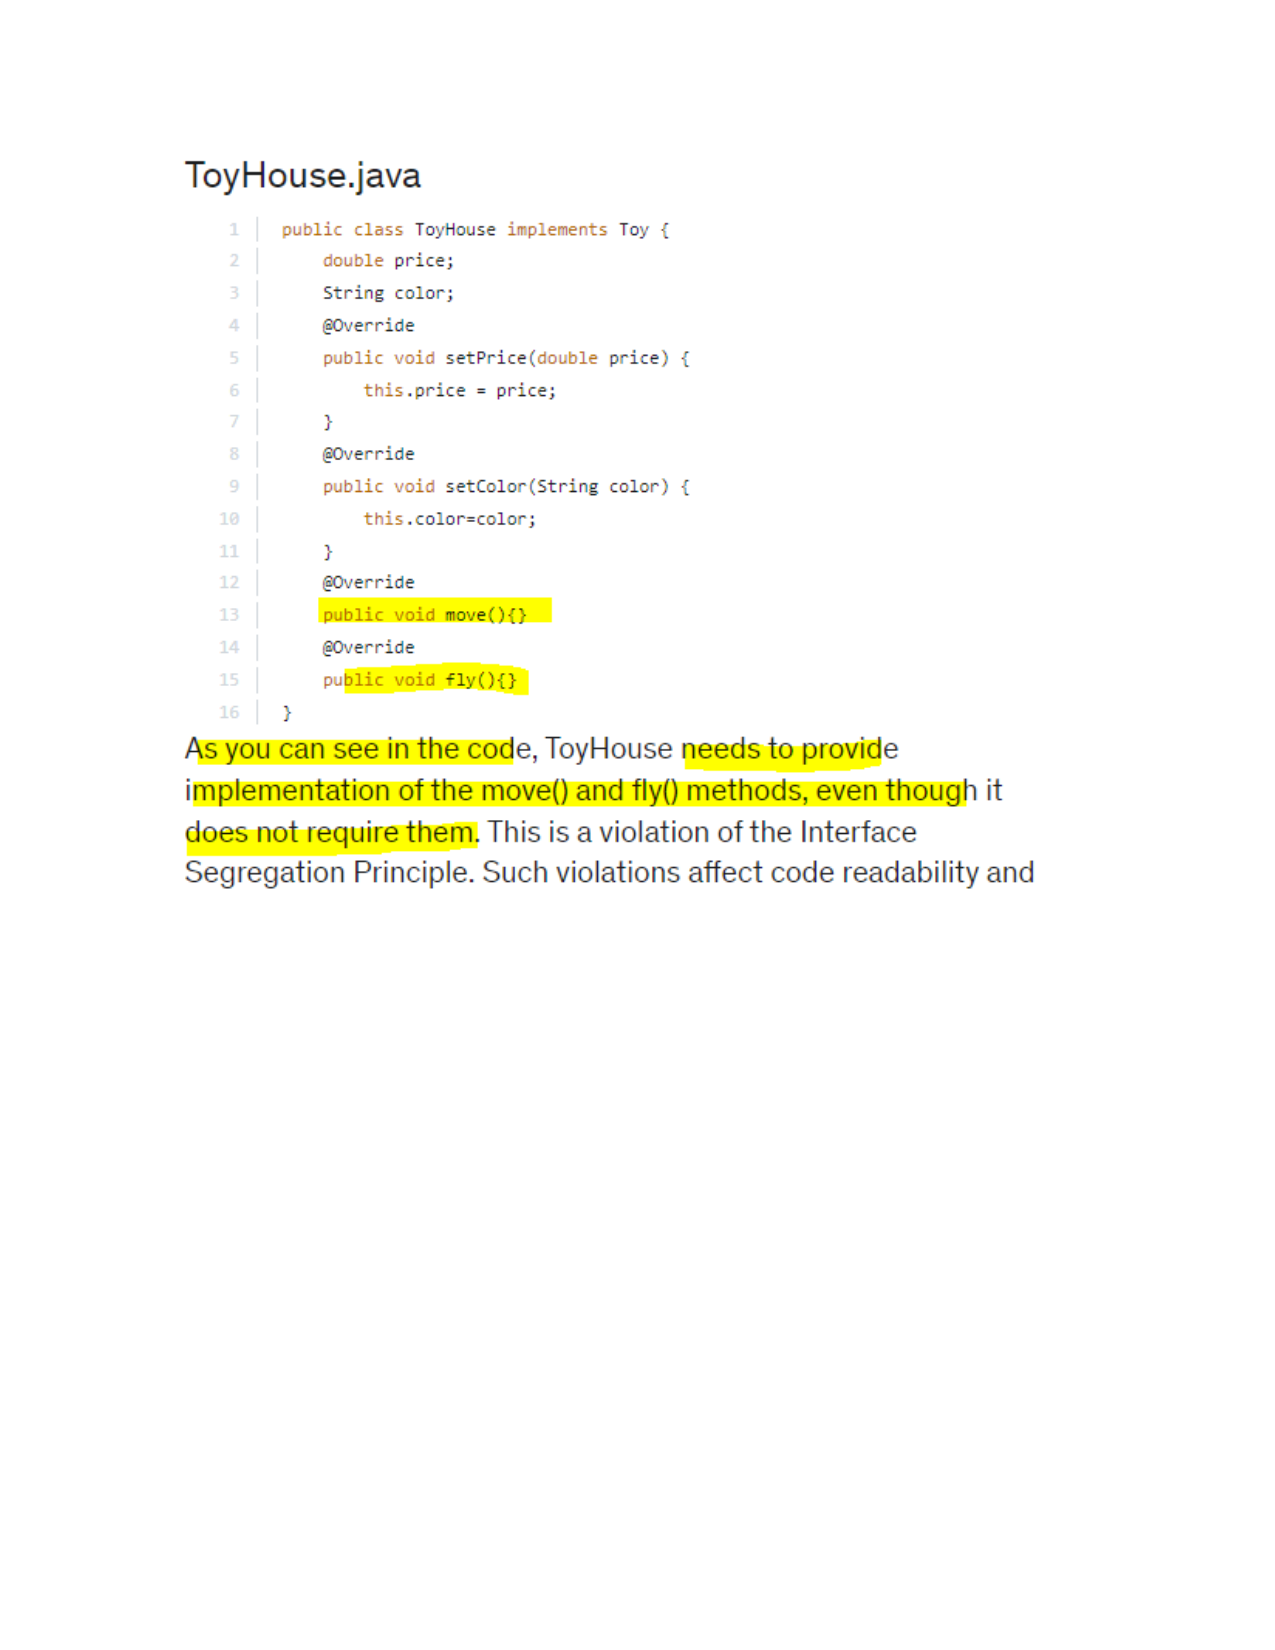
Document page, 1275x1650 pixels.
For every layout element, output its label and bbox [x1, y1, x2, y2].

picture [150, 150, 1125, 898]
